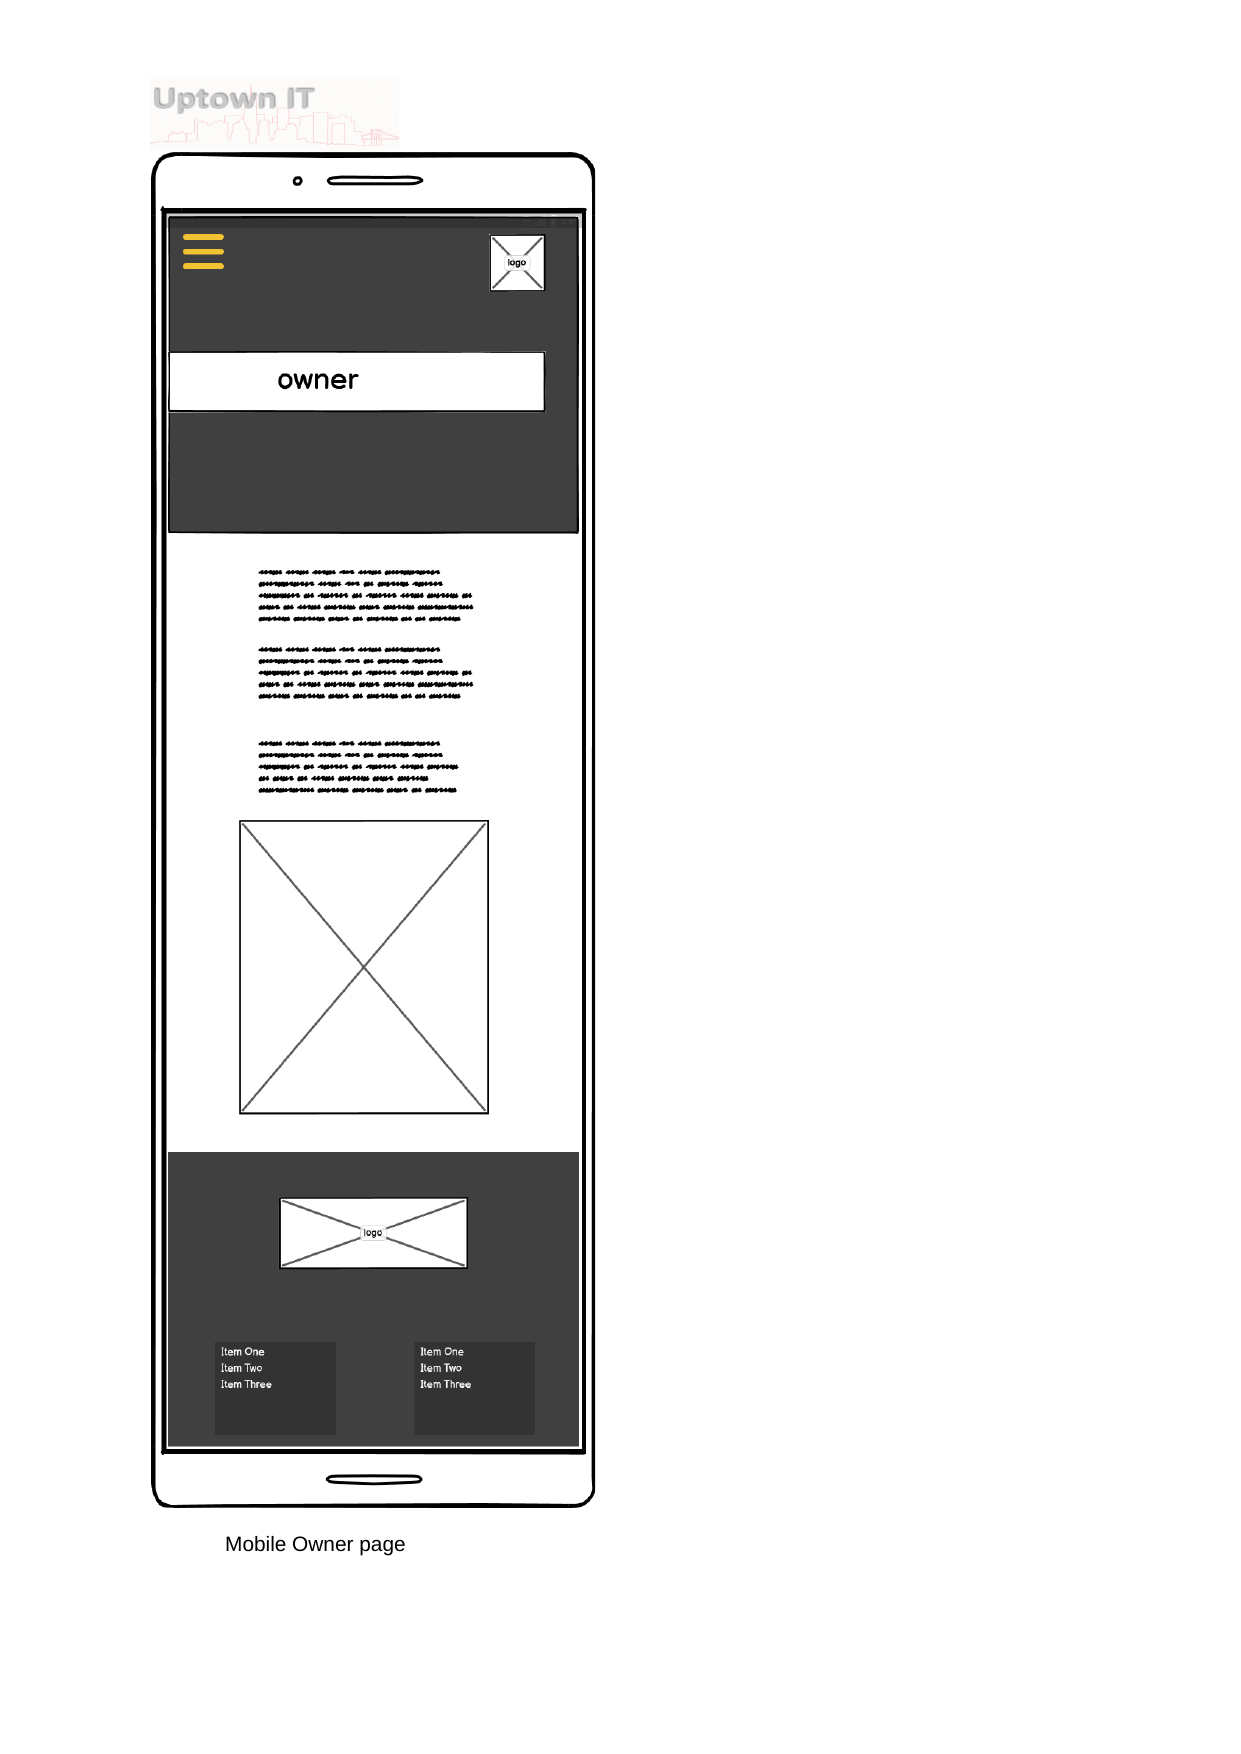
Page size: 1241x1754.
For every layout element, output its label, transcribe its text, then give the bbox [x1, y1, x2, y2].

picture [150, 73, 596, 1508]
text Mobile Owner page [150, 1532, 1090, 1556]
